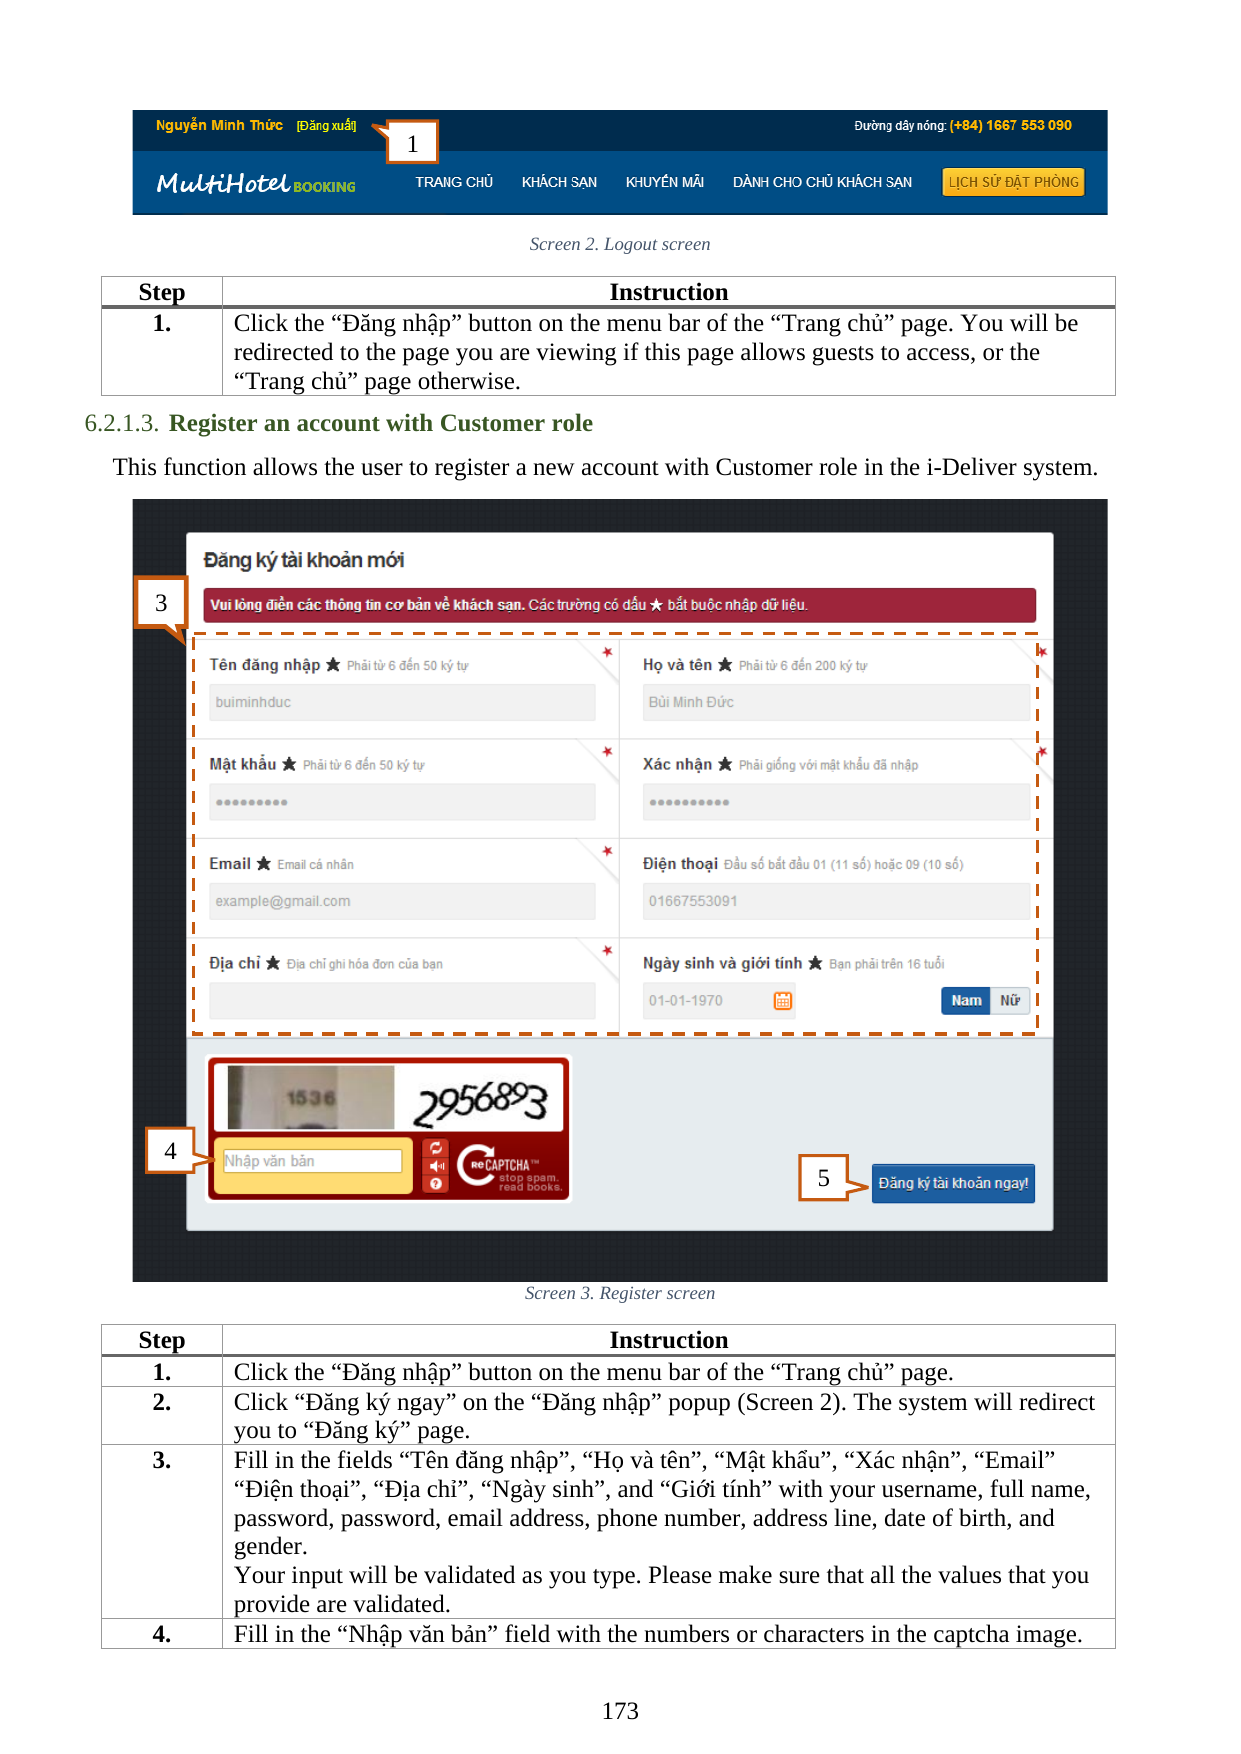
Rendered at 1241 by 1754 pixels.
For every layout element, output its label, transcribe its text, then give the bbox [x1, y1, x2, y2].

picture [132, 499, 1108, 1282]
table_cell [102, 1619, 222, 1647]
text Screen 2. Logout screen [112, 233, 1128, 255]
subtitle Register an account with Customer role [159, 408, 1128, 437]
picture [132, 110, 1108, 215]
text This function allows the user to register a new account with Customer role in the i-Deliver system. [112, 452, 1128, 481]
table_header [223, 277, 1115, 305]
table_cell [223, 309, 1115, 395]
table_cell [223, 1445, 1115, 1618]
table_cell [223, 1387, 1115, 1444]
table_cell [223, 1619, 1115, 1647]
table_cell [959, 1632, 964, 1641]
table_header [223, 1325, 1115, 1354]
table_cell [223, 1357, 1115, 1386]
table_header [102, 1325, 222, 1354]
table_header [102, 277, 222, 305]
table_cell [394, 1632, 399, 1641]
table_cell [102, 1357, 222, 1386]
text Screen 3. Register screen [112, 1282, 1128, 1303]
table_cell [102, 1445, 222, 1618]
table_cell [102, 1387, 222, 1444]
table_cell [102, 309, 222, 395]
